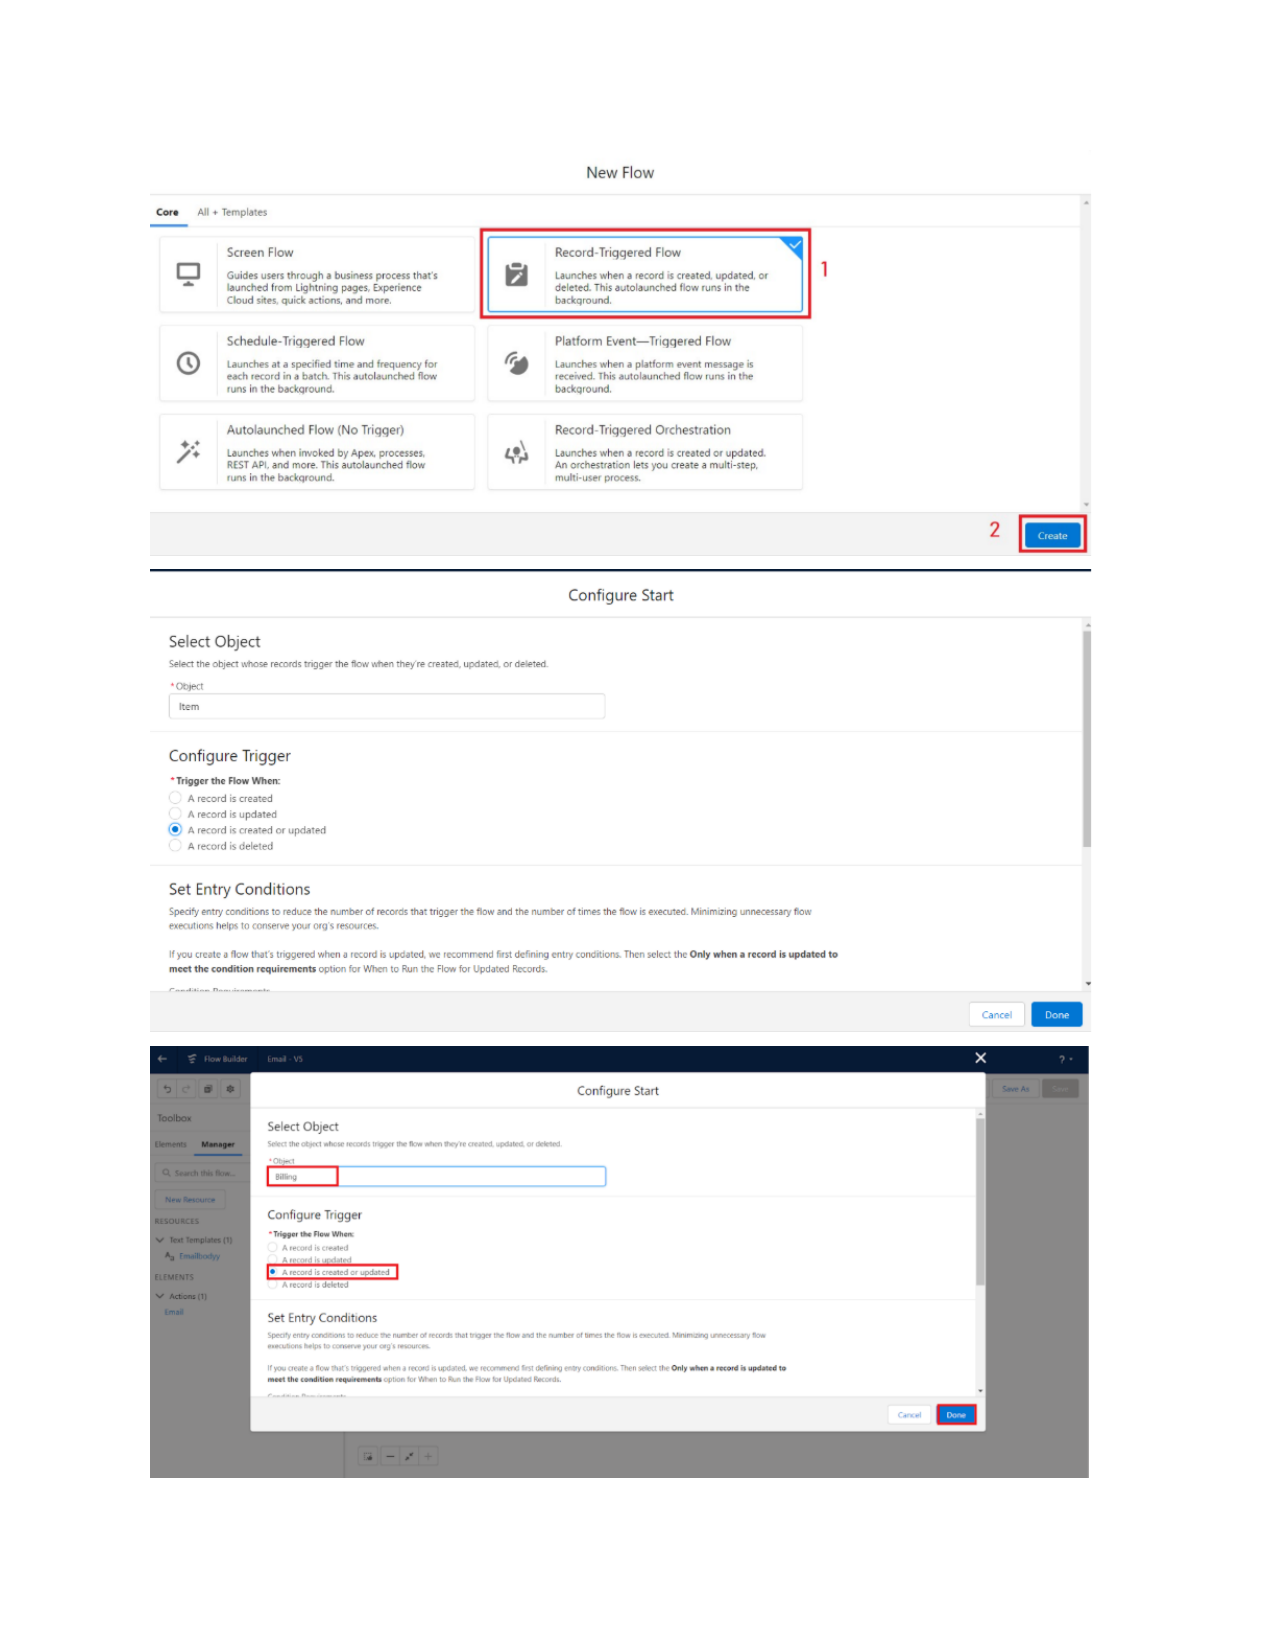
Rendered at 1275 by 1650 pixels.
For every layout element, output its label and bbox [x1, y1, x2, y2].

picture [150, 569, 1092, 1033]
picture [150, 1046, 1092, 1478]
picture [150, 150, 1092, 557]
